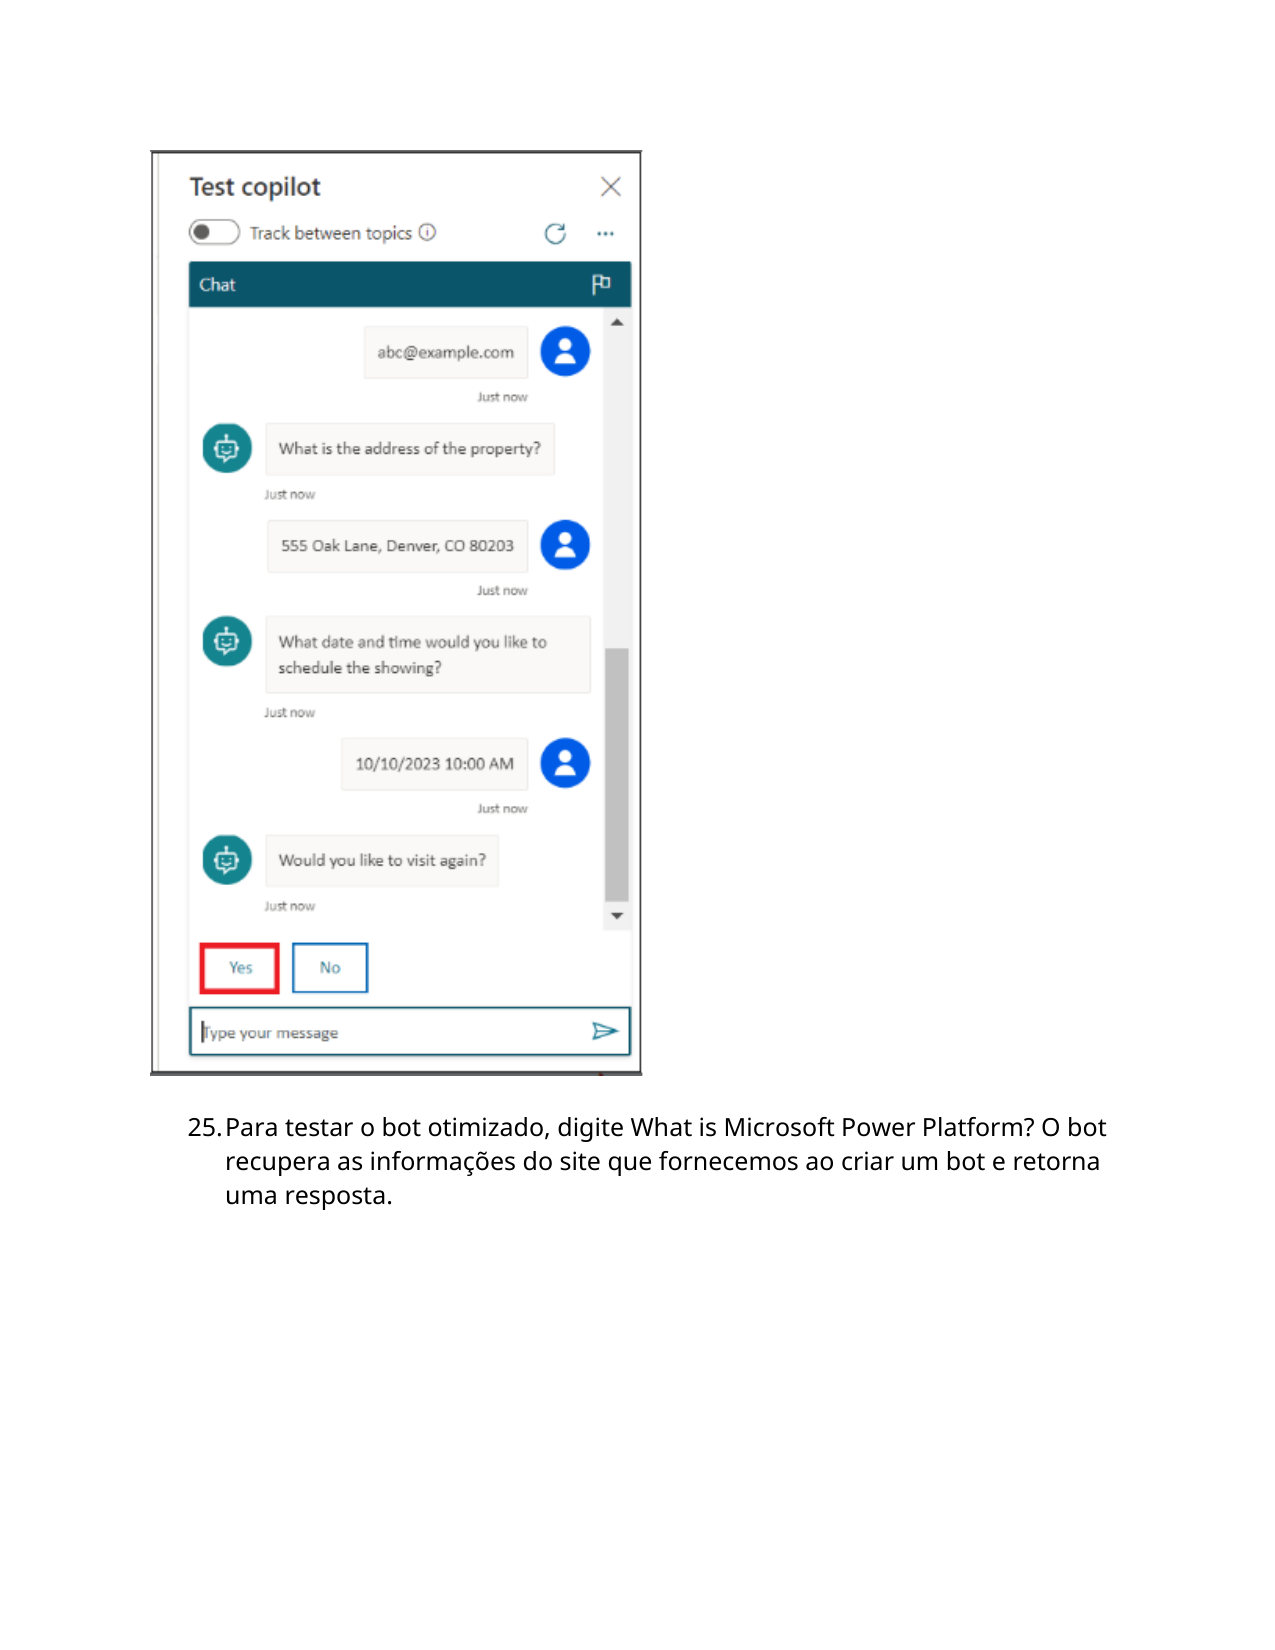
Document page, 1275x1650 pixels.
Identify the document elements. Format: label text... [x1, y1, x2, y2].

picture [150, 150, 643, 1076]
list Para testar o bot otimizado, digite What is Microsoft Power Platform? O bot recupera as informações do site que fornecemos ao criar um bot e retorna uma resposta. [187, 1109, 1125, 1212]
